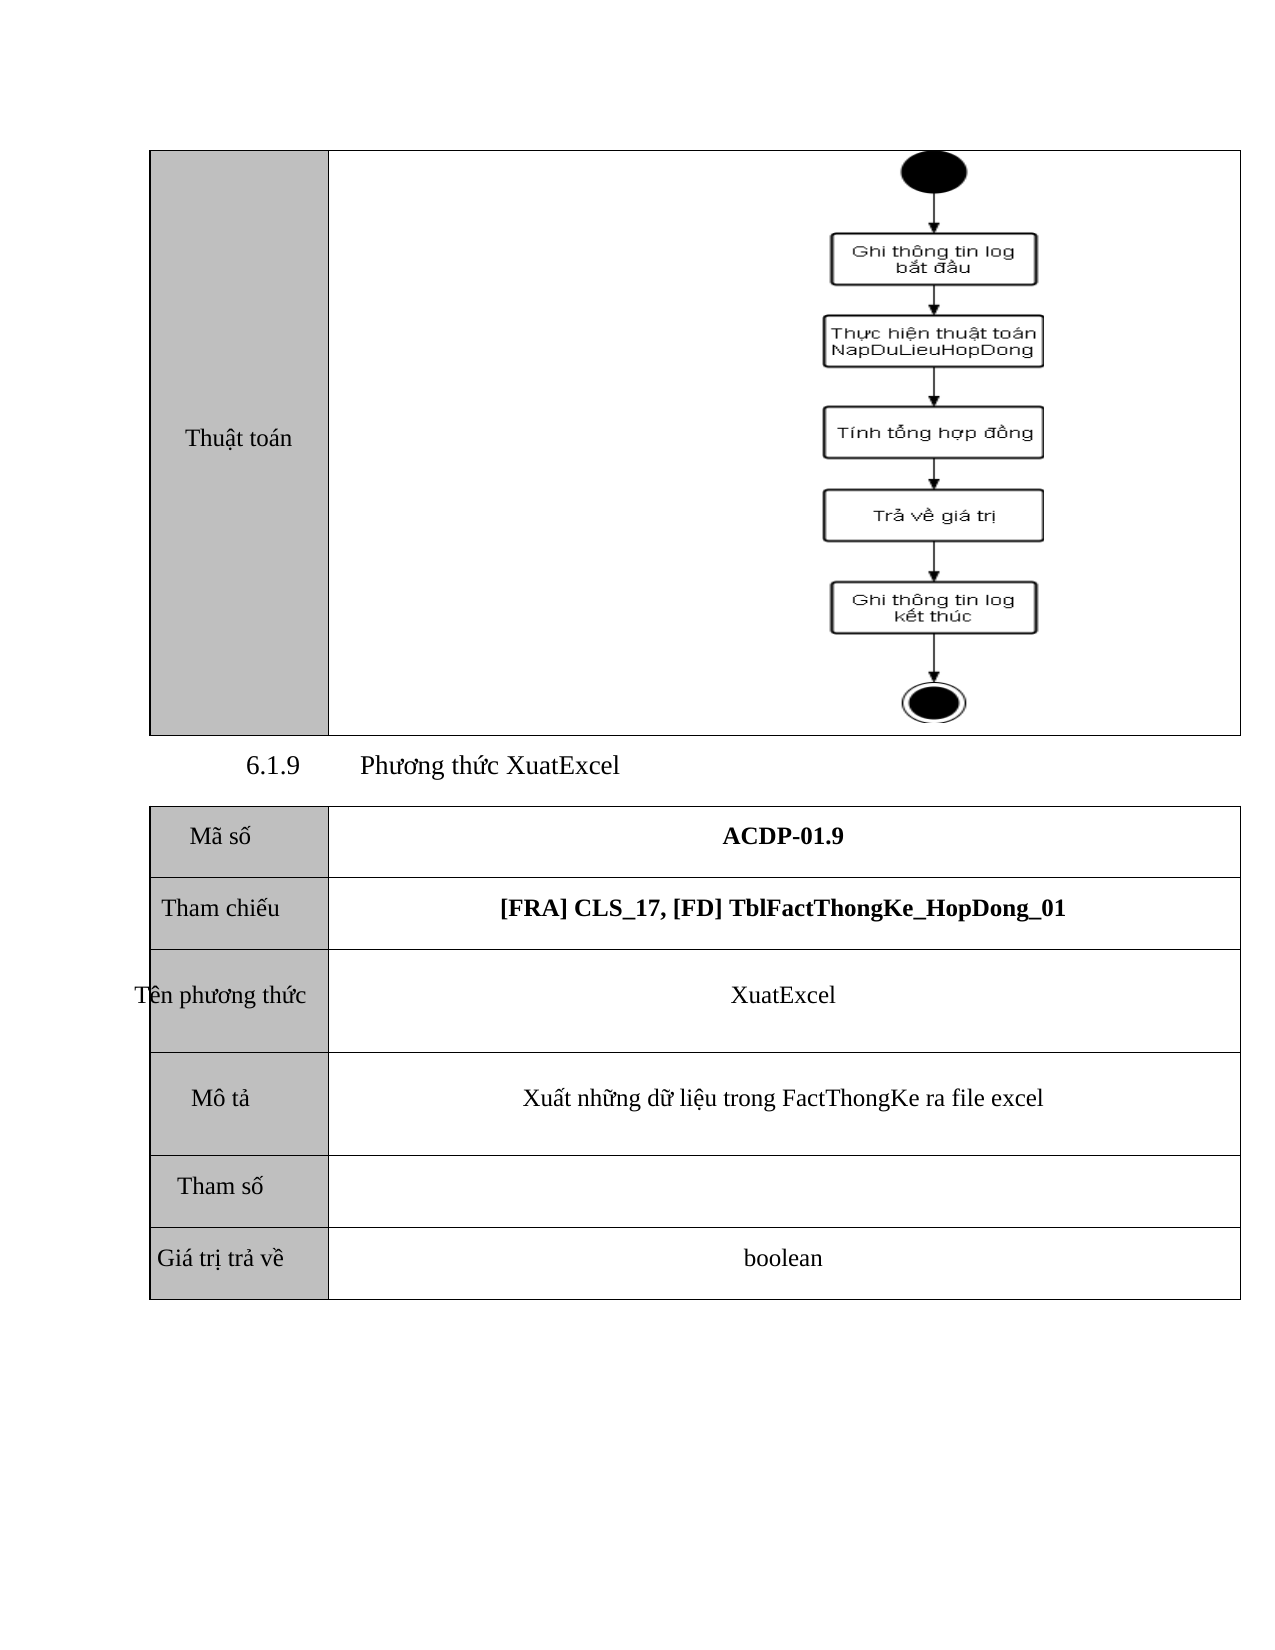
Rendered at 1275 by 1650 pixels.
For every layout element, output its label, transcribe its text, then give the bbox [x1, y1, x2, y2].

table_cell Tham chiếu [151, 878, 328, 949]
table_cell Xuất những dữ liệu trong FactThongKe ra file excel [329, 1053, 1240, 1155]
table_cell Mô tả [151, 1053, 328, 1155]
picture [822, 151, 1044, 723]
table_cell XuatExcel [329, 950, 1240, 1052]
table_cell [329, 151, 1240, 735]
table_cell [329, 1156, 1240, 1227]
table_cell [FRA] CLS_17, [FD] TblFactThongKe_HopDong_01 [329, 878, 1240, 949]
table_cell Thuật toán [151, 151, 328, 735]
table_cell Tham số [151, 1156, 328, 1227]
table_header ACDP-01.9 [329, 807, 1240, 877]
table_cell Tên phương thức [151, 950, 328, 1052]
table_cell boolean [329, 1228, 1240, 1299]
list Phương thức XuatExcel [300, 749, 1125, 780]
table_header Mã số [151, 807, 328, 877]
table_cell Giá trị trả về [151, 1228, 328, 1299]
